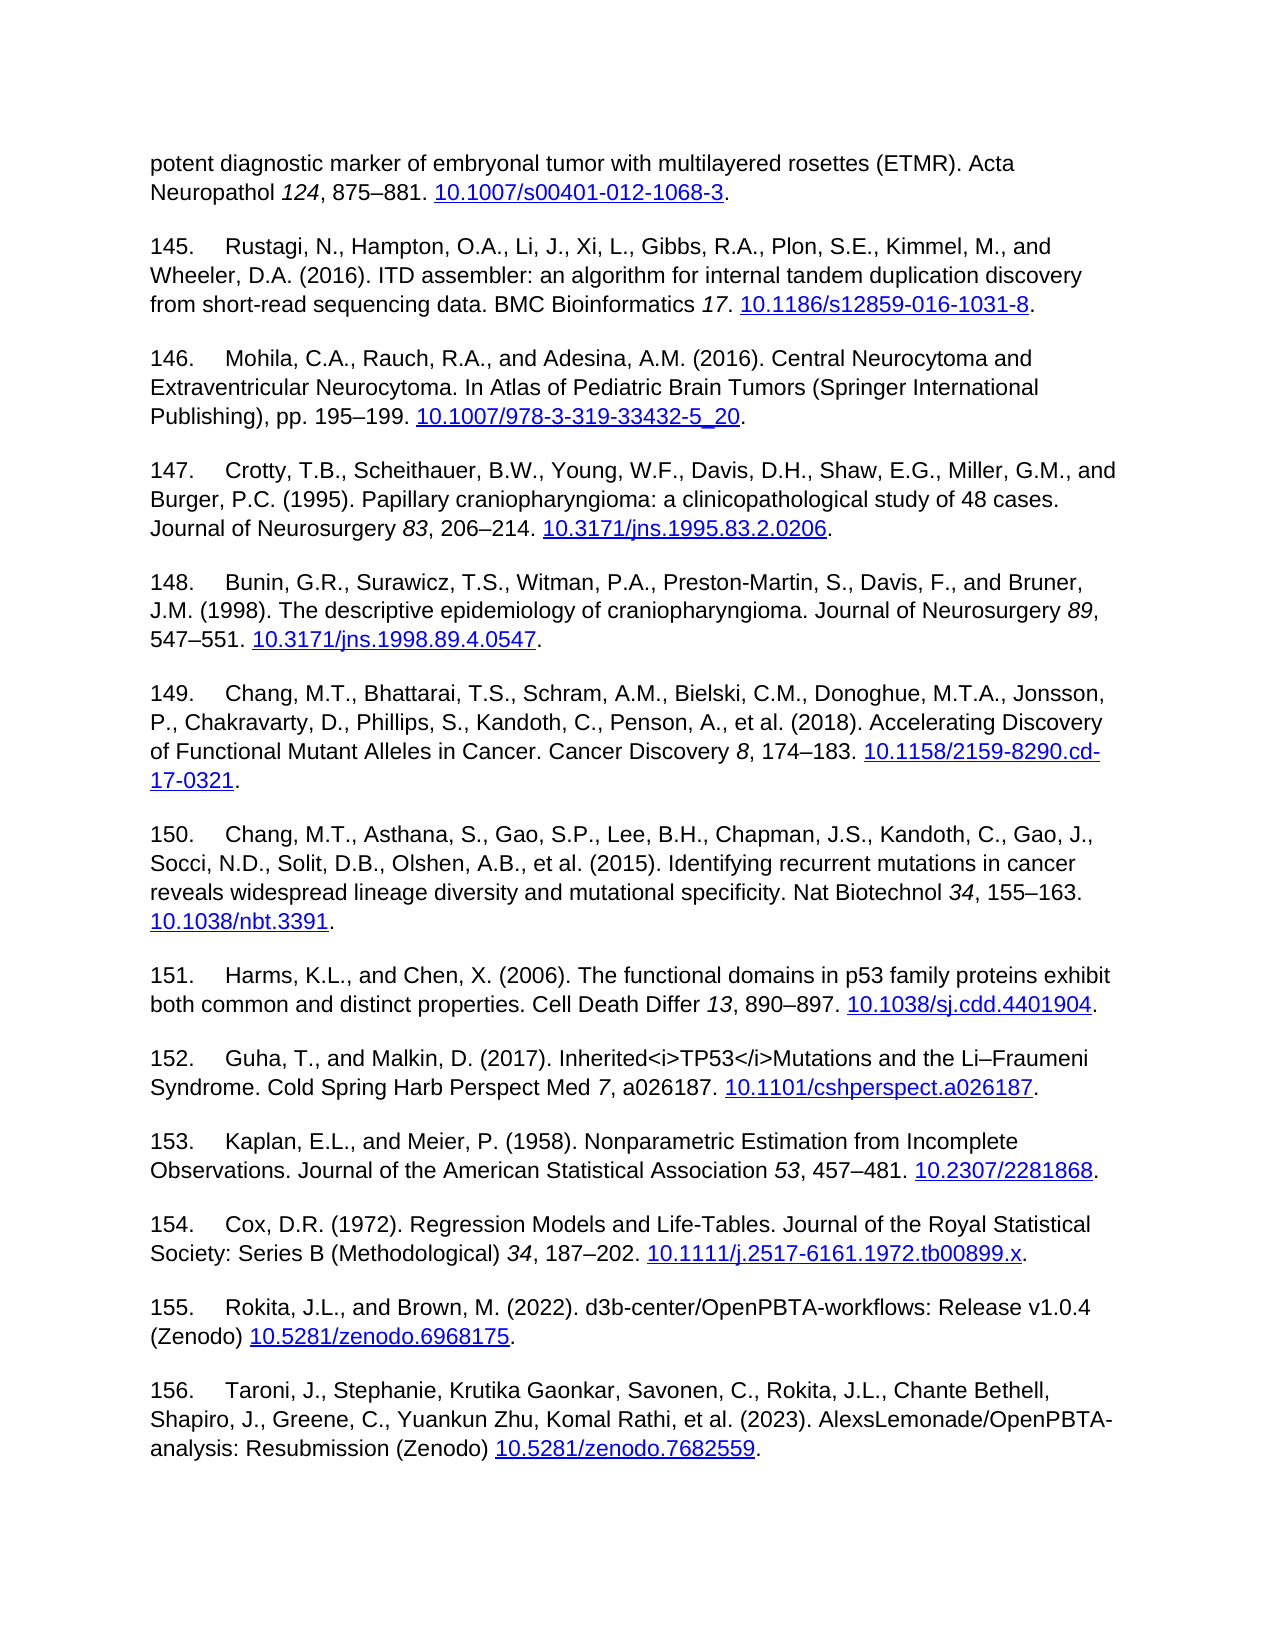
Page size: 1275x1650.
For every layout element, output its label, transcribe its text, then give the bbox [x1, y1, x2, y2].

text 147. Crotty, T.B., Scheithauer, B.W., Young, W.F., Davis, D.H., Shaw, E.G., Miller, G.M., and Burger, P.C. (1995). Papillary craniopharyngioma: a clinicopathological study of 48 cases. Journal of Neurosurgery 83, 206–214. 10.3171/jns.1995.83.2.0206. [150, 457, 1125, 541]
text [150, 150, 1125, 205]
text 151. Harms, K.L., and Chen, X. (2006). The functional domains in p53 family proteins exhibit both common and distinct properties. Cell Death Differ 13, 890–897. 10.1038/sj.cdd.4401904. [150, 962, 1125, 1017]
text 146. Mohila, C.A., Rauch, R.A., and Adesina, A.M. (2016). Central Neurocytoma and Extraventricular Neurocytoma. In Atlas of Pediatric Brain Tumors (Springer International Publishing), pp. 195–199. 10.1007/978-3-319-33432-5_20. [150, 345, 1125, 429]
text 156. Taroni, J., Stephanie, Krutika Gaonkar, Savonen, C., Rokita, J.L., Chante Bethell, Shapiro, J., Greene, C., Yuankun Zhu, Komal Rathi, et al. (2023). AlexsLemonade/OpenPBTA-analysis: Resubmission (Zenodo) 10.5281/zenodo.7682559. [150, 1377, 1125, 1461]
text 155. Rokita, J.L., and Brown, M. (2022). d3b-center/OpenPBTA-workflows: Release v1.0.4 (Zenodo) 10.5281/zenodo.6968175. [150, 1294, 1125, 1349]
text 148. Bunin, G.R., Surawicz, T.S., Witman, P.A., Preston-Martin, S., Davis, F., and Bruner, J.M. (1998). The descriptive epidemiology of craniopharyngioma. Journal of Neurosurgery 89, 547–551. 10.3171/jns.1998.89.4.0547. [150, 568, 1125, 653]
text 150. Chang, M.T., Asthana, S., Gao, S.P., Lee, B.H., Chapman, J.S., Kandoth, C., Gao, J., Socci, N.D., Solit, D.B., Olshen, A.B., et al. (2015). Identifying recurrent mutations in cancer reveals widespread lineage diversity and mutational specificity. Nat Biotechnol 34, 155–163. 10.1038/nbt.3391. [150, 821, 1125, 934]
text 153. Kaplan, E.L., and Meier, P. (1958). Nonparametric Estimation from Incomplete Observations. Journal of the American Statistical Association 53, 457–481. 10.2307/2281868. [150, 1128, 1125, 1183]
text 152. Guha, T., and Malkin, D. (2017). Inherited<i>TP53</i>Mutations and the Li–Fraumeni Syndrome. Cold Spring Harb Perspect Med 7, a026187. 10.1101/cshperspect.a026187. [150, 1045, 1125, 1100]
text 154. Cox, D.R. (1972). Regression Models and Life-Tables. Journal of the Royal Statistical Society: Series B (Methodological) 34, 187–202. 10.1111/j.2517-6161.1972.tb00899.x. [150, 1211, 1125, 1266]
text 145. Rustagi, N., Hampton, O.A., Li, J., Xi, L., Gibbs, R.A., Plon, S.E., Kimmel, M., and Wheeler, D.A. (2016). ITD assembler: an algorithm for internal tandem duplication discovery from short-read sequencing data. BMC Bioinformatics 17. 10.1186/s12859-016-1031-8. [150, 233, 1125, 317]
text 149. Chang, M.T., Bhattarai, T.S., Schram, A.M., Bielski, C.M., Donoghue, M.T.A., Jonsson, P., Chakravarty, D., Phillips, S., Kandoth, C., Penson, A., et al. (2018). Accelerating Discovery of Functional Mutant Alleles in Cancer. Cancer Discovery 8, 174–183. 10.1158/2159-8290.cd-17-0321. [150, 680, 1125, 794]
